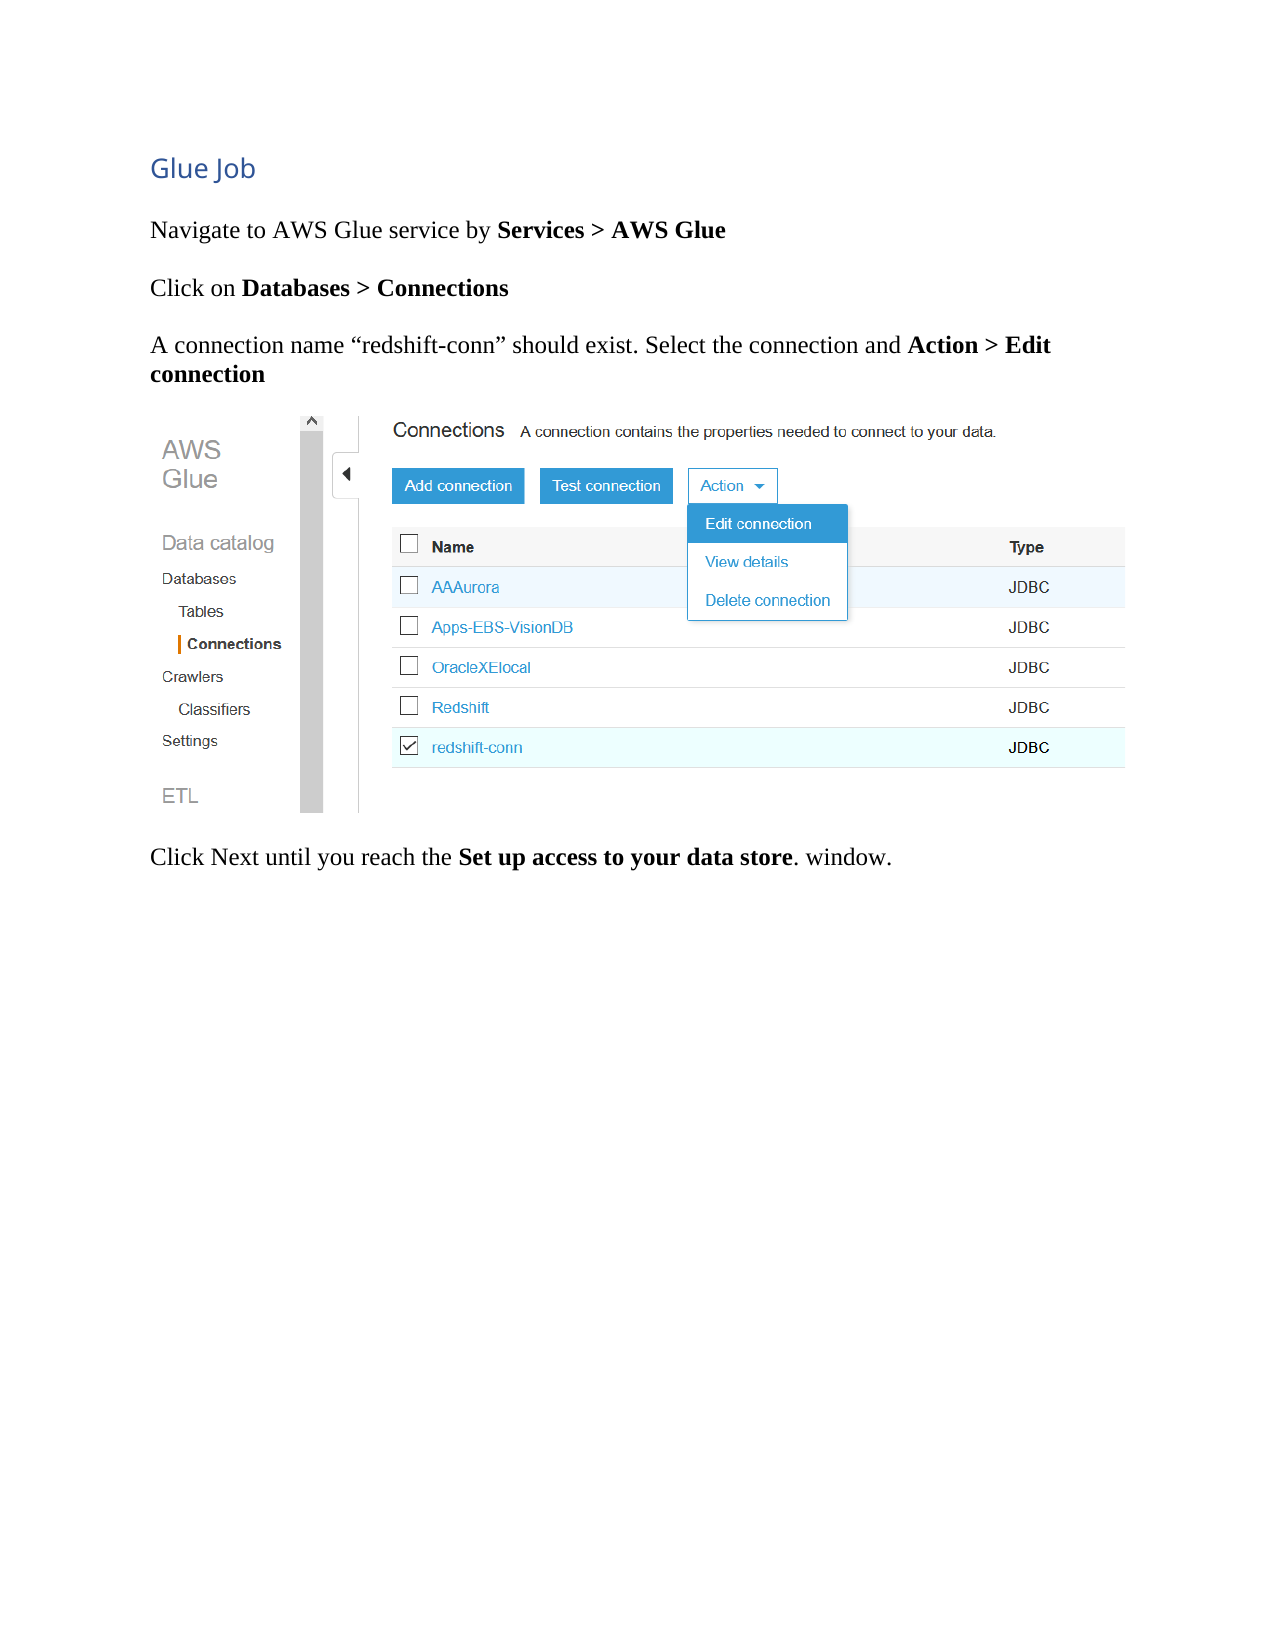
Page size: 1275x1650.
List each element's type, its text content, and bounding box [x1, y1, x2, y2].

text Click Next until you reach the Set up access to your data store. window. [150, 842, 1125, 870]
text A connection name “redshift-conn” should exist. Select the connection and Action > Edit connection [150, 331, 1125, 388]
text Navigate to AWS Glue service by Services > AWS Glue [150, 216, 1125, 244]
text Click on Databases > Connections [150, 273, 1125, 302]
picture [150, 416, 1125, 813]
subtitle Glue Job [150, 150, 1125, 187]
